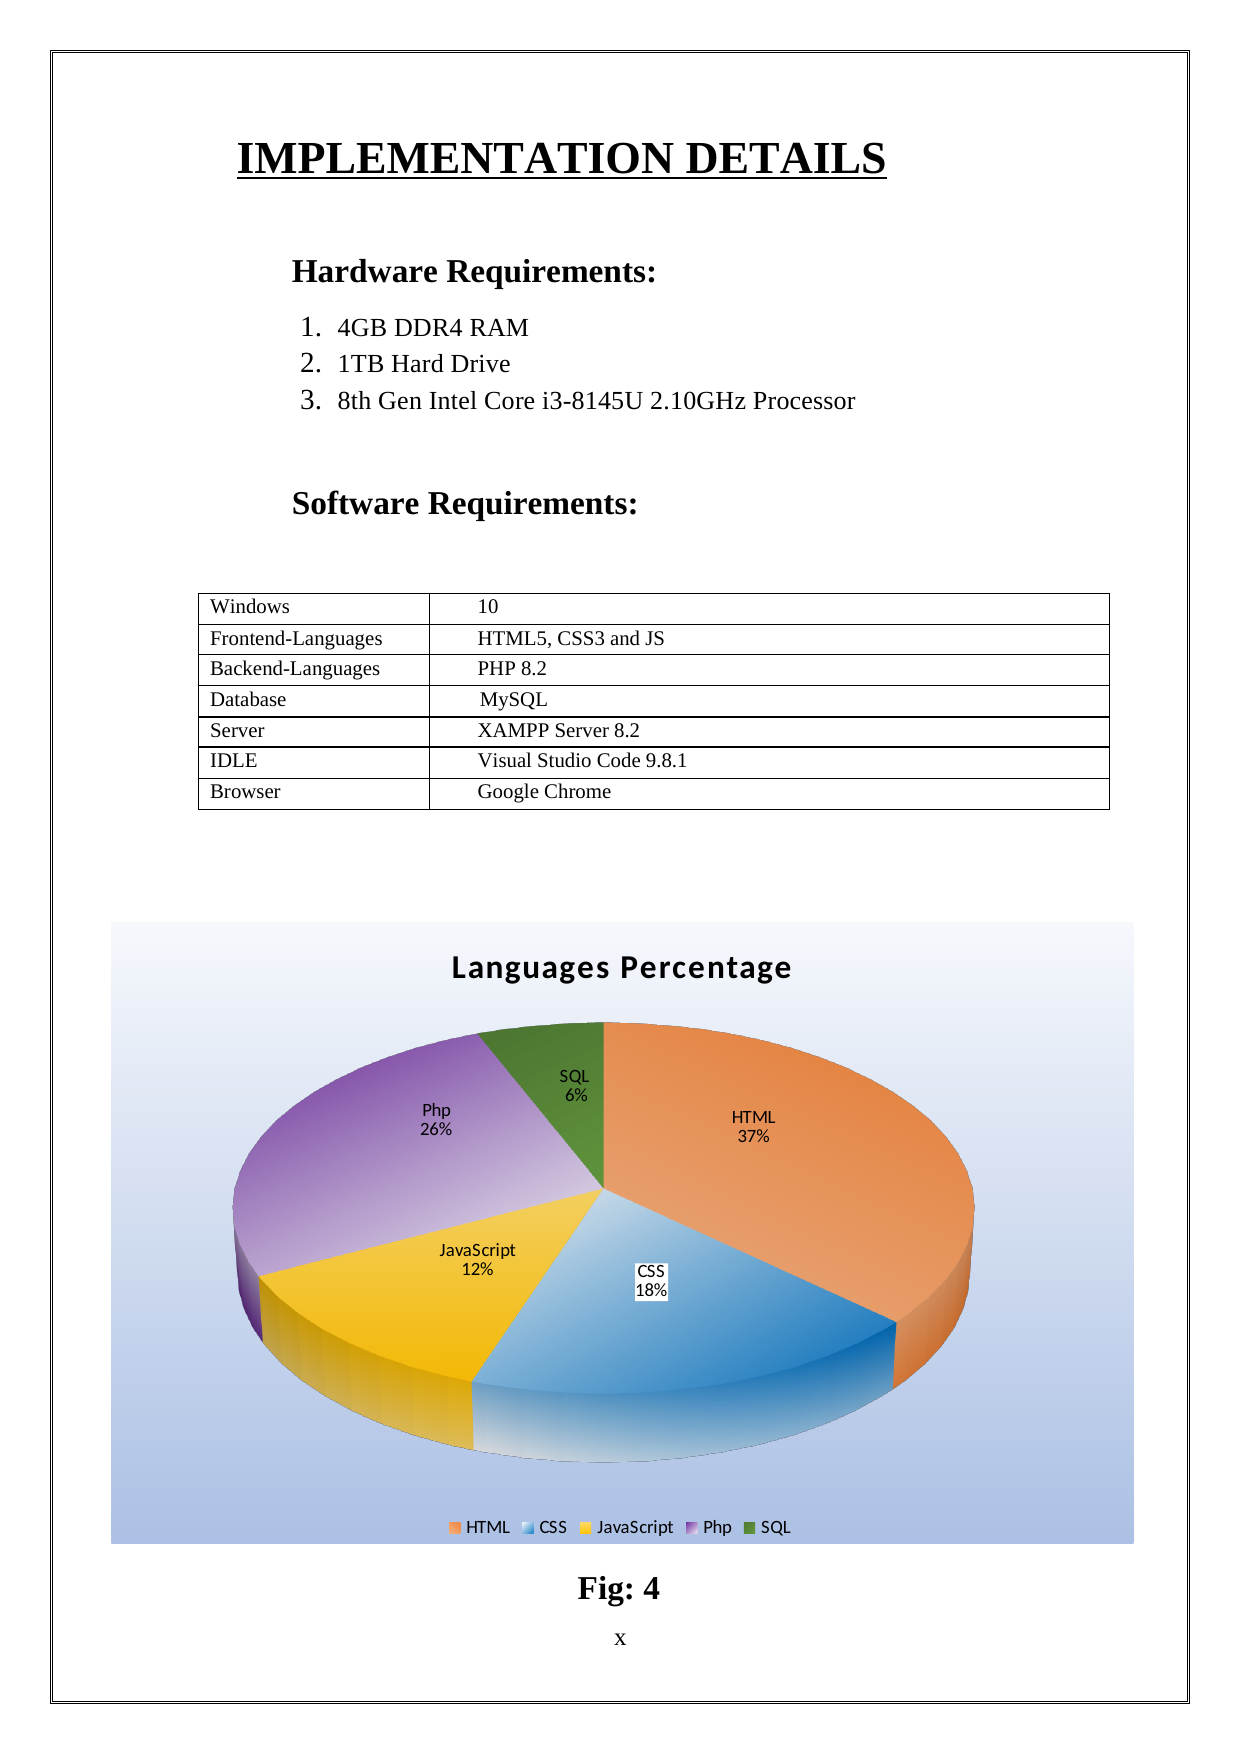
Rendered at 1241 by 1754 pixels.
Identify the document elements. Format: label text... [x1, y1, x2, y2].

table_cell Frontend-Languages [199, 625, 429, 654]
table_header 10 [430, 594, 1109, 624]
table_cell Visual Studio Code 9.8.1 [430, 748, 1109, 777]
text Software Requirements: [75, 484, 1165, 522]
list 8th Gen Intel Core i3-8145U 2.10GHz Processor [300, 382, 1165, 415]
table_cell PHP 8.2 [430, 655, 1109, 685]
table_cell Backend-Languages [199, 655, 429, 685]
list 4GB DDR4 RAM [300, 309, 1165, 343]
table_cell Google Chrome [430, 779, 1109, 808]
table_cell XAMPP Server 8.2 [430, 718, 1109, 746]
table_header Windows [199, 594, 429, 624]
table_cell Database [199, 686, 429, 716]
table_cell Server [199, 718, 429, 746]
table_cell IDLE [199, 748, 429, 777]
table_cell Browser [199, 779, 429, 808]
text Hardware Requirements: [75, 251, 1165, 290]
table_cell MySQL [430, 686, 1109, 716]
text IMPLEMENTATION DETAILS [75, 131, 1165, 184]
table_cell HTML5, CSS3 and JS [430, 625, 1109, 654]
list 1TB Hard Drive [300, 346, 1165, 379]
